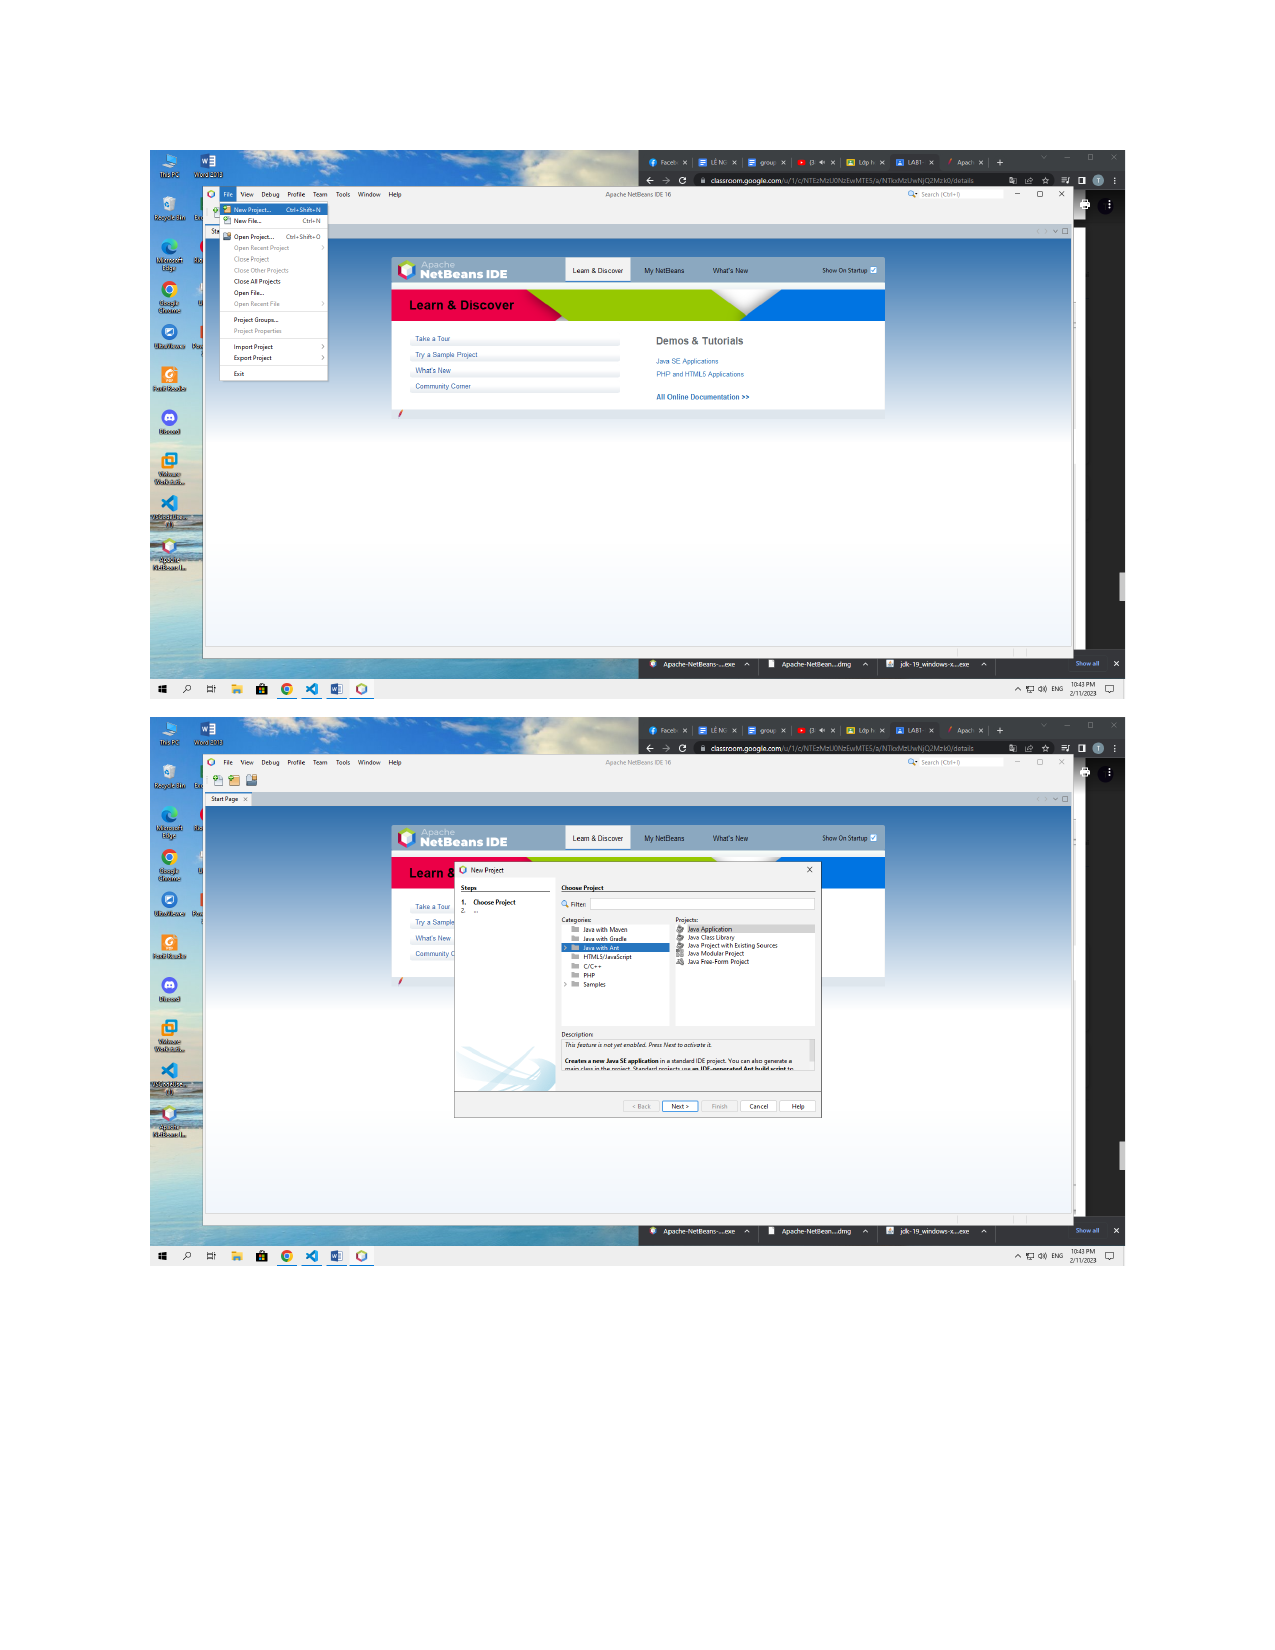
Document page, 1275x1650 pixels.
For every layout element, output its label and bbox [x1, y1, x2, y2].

picture [150, 150, 1125, 699]
picture [150, 717, 1125, 1266]
